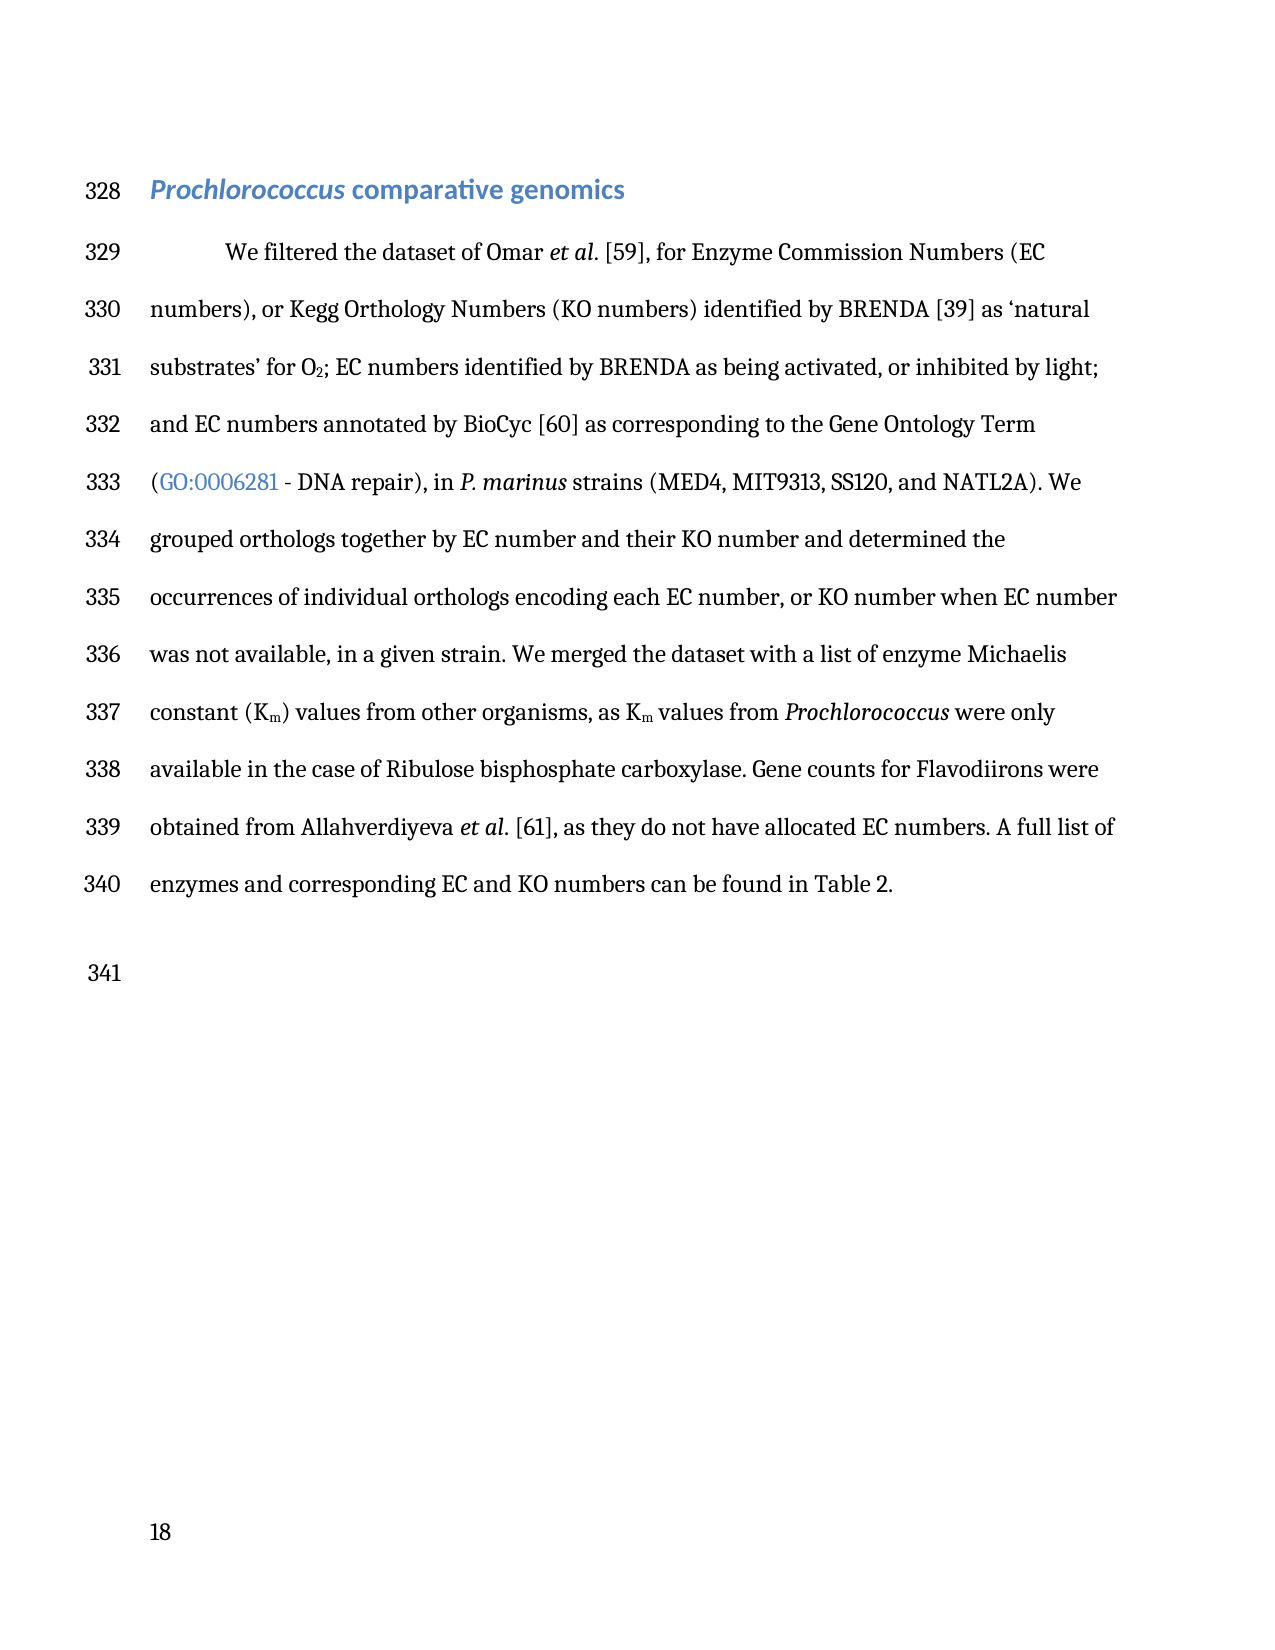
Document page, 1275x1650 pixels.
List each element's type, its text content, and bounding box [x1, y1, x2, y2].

text We filtered the dataset of Omar et al. [59], for Enzyme Commission Numbers (EC numbers), or Kegg Orthology Numbers (KO numbers) identified by BRENDA [39] as ‘natural substrates’ for O2; EC numbers identified by BRENDA as being activated, or inhibited by light; and EC numbers annotated by BioCyc [60] as corresponding to the Gene Ontology Term (GO:0006281 - DNA repair), in P. marinus strains (MED4, MIT9313, SS120, and NATL2A). We grouped orthologs together by EC number and their KO number and determined the occurrences of individual orthologs encoding each EC number, or KO number when EC number was not available, in a given strain. We merged the dataset with a list of enzyme Michaelis constant (Km) values from other organisms, as Km values from Prochlorococcus were only available in the case of Ribulose bisphosphate carboxylase. Gene counts for Flavodiirons were obtained from Allahverdiyeva et al. [61], as they do not have allocated EC numbers. A full list of enzymes and corresponding EC and KO numbers can be found in Table 2. [150, 238, 1125, 899]
subtitle Prochlorococcus comparative genomics [150, 171, 1125, 206]
